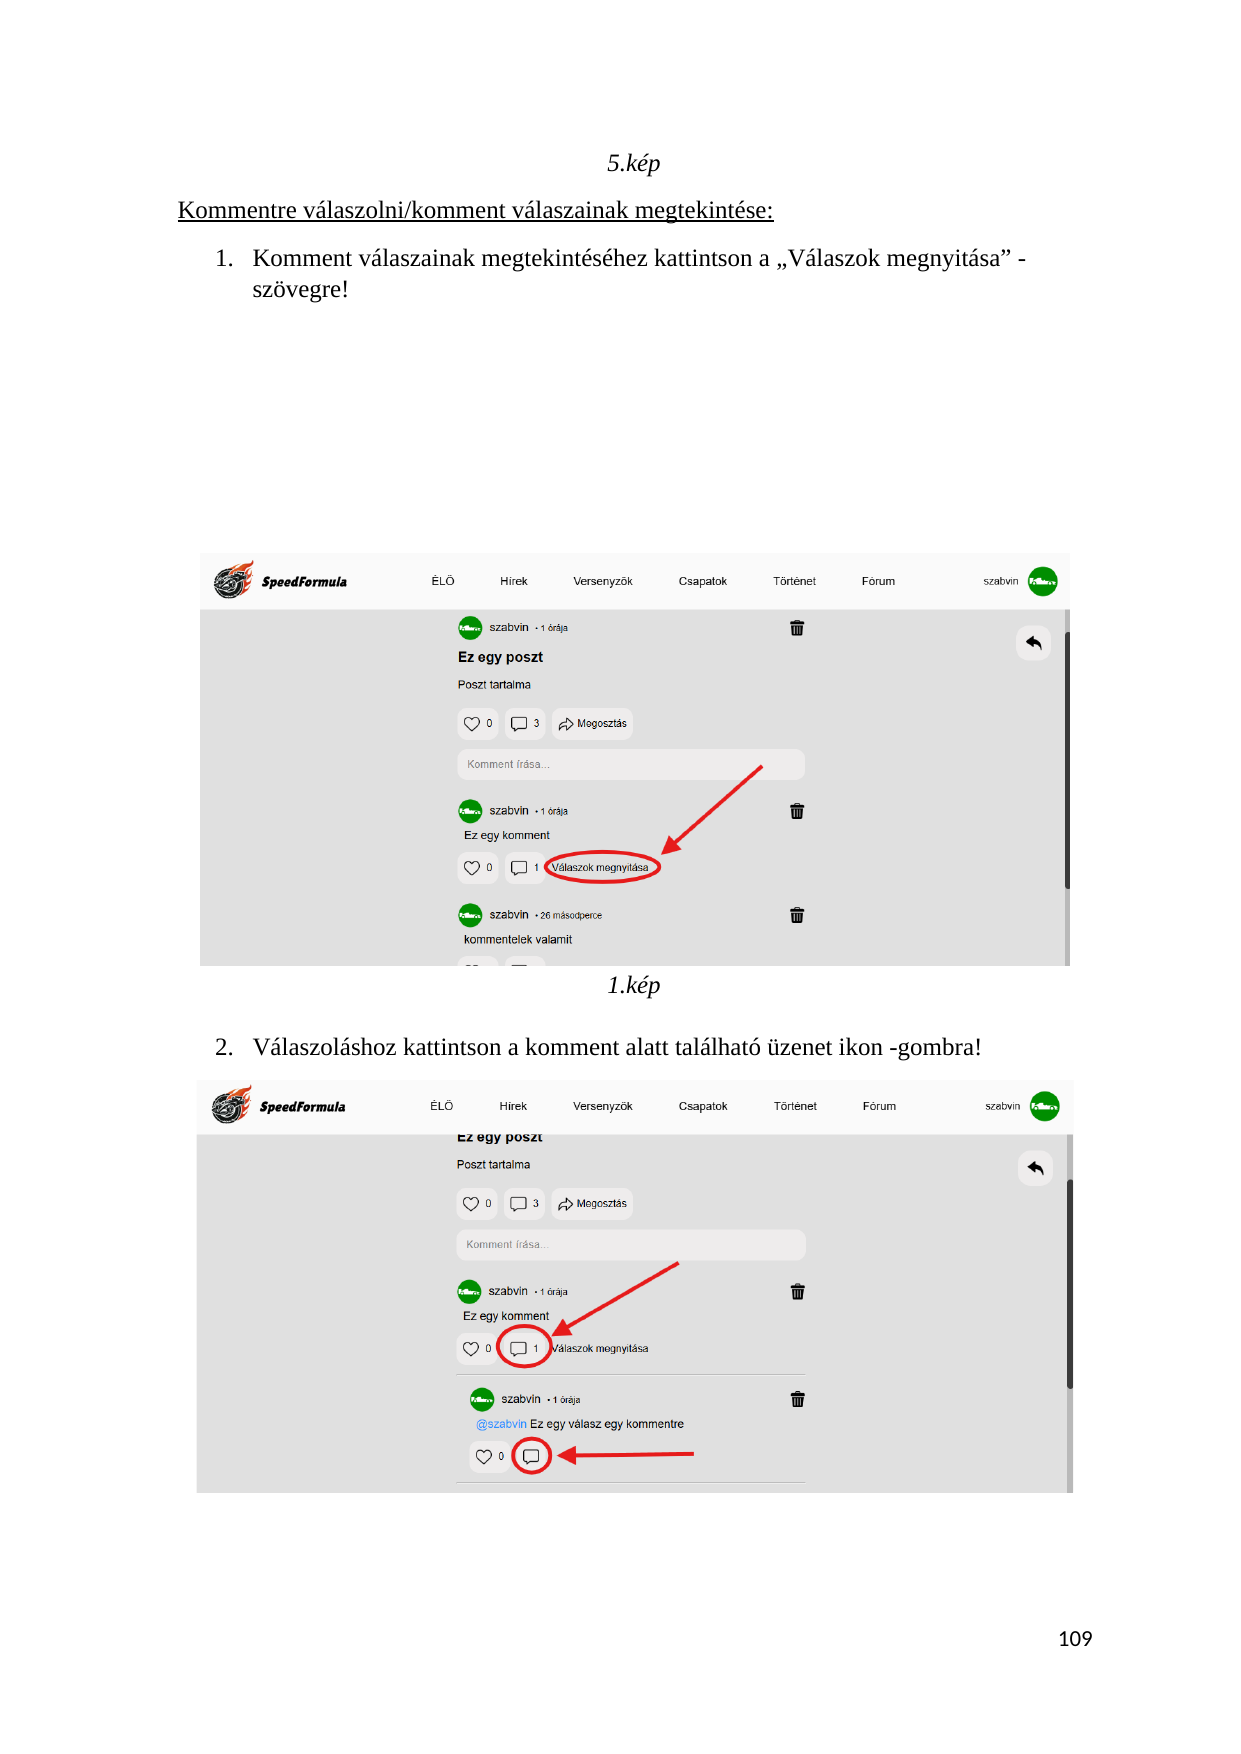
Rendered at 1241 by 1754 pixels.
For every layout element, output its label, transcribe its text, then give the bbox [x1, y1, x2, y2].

text 5.kép [177, 148, 1092, 176]
list Komment válaszainak megtekintéséhez kattintson a „Válaszok megnyitása” -szövegre! [215, 243, 1092, 303]
text Kommentre válaszolni/komment válaszainak megtekintése: [177, 195, 1092, 224]
picture [196, 1080, 1074, 1493]
list Válaszoláshoz kattintson a komment alatt található üzenet ikon -gombra! [215, 1032, 1092, 1061]
picture [200, 553, 1070, 966]
